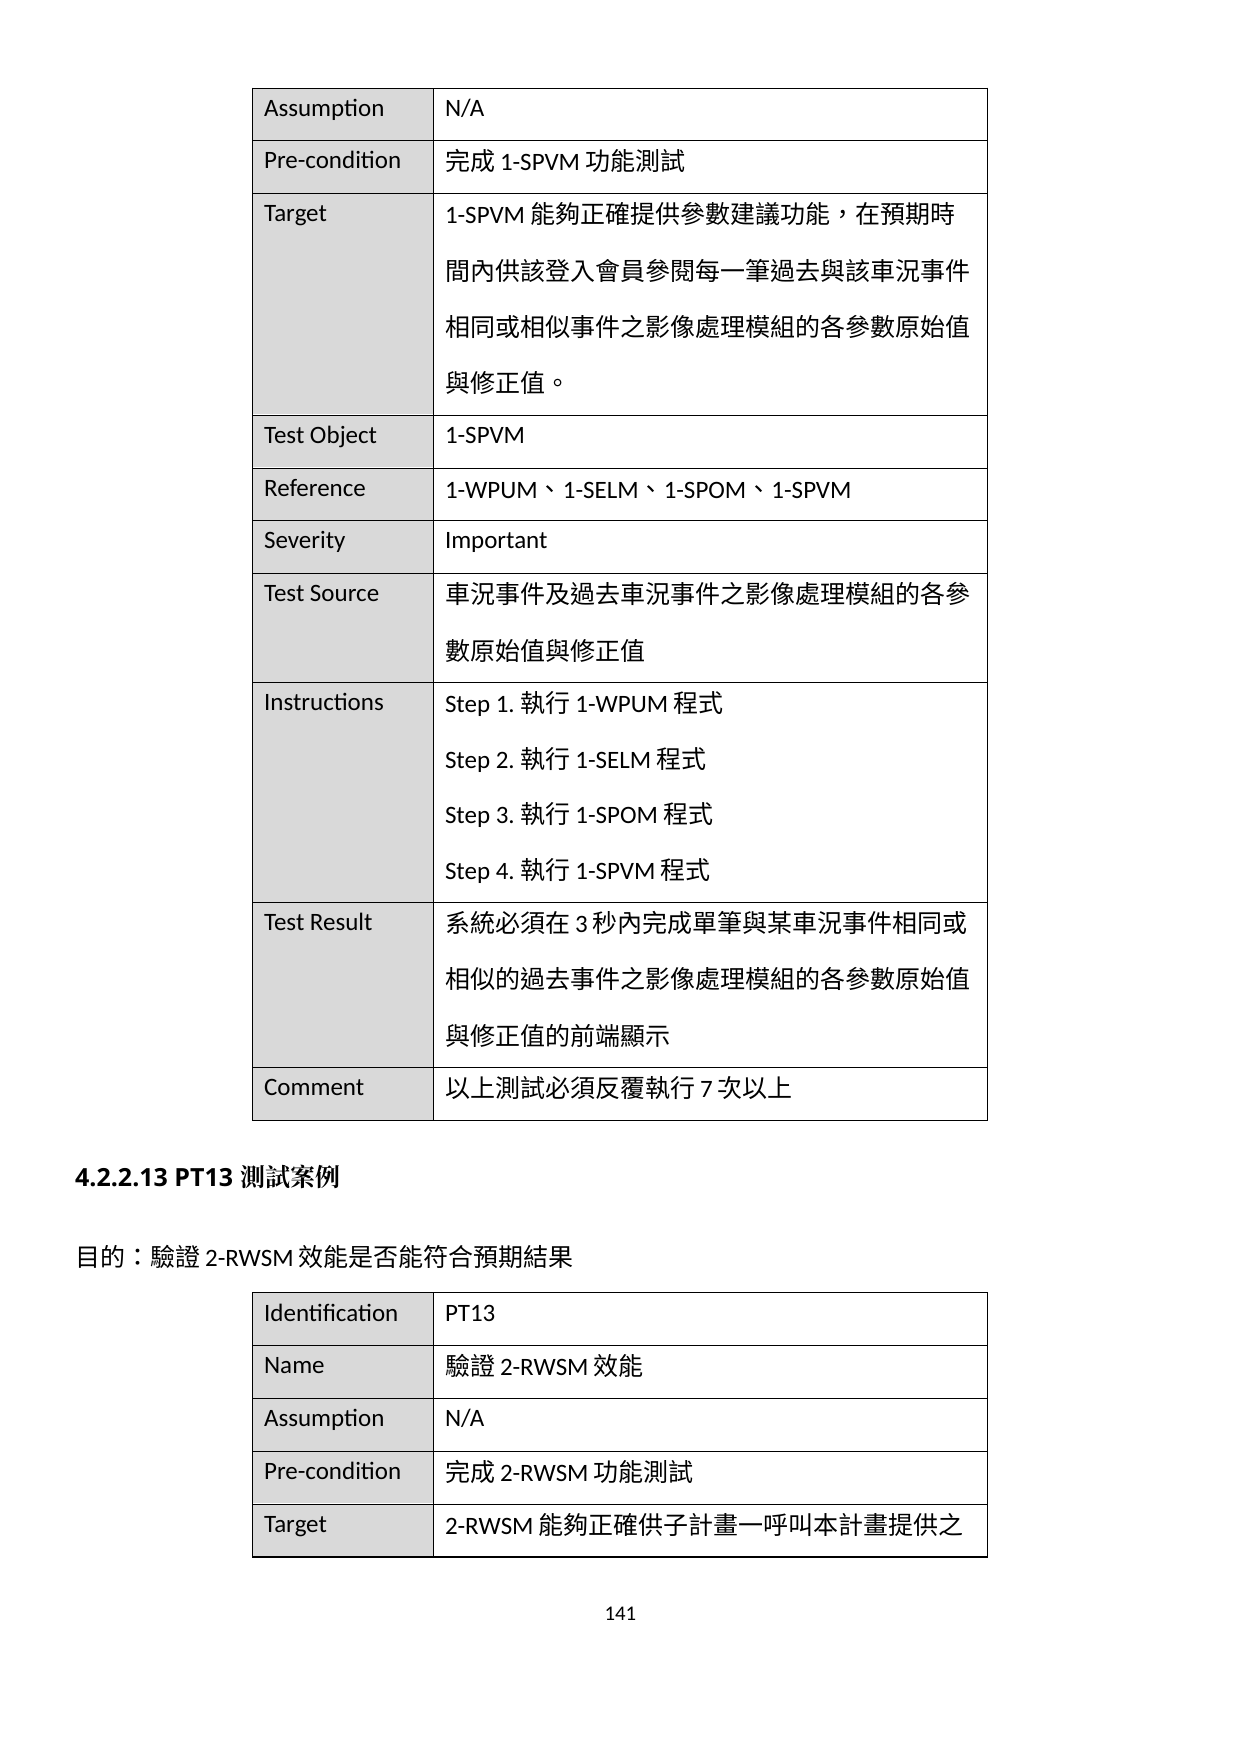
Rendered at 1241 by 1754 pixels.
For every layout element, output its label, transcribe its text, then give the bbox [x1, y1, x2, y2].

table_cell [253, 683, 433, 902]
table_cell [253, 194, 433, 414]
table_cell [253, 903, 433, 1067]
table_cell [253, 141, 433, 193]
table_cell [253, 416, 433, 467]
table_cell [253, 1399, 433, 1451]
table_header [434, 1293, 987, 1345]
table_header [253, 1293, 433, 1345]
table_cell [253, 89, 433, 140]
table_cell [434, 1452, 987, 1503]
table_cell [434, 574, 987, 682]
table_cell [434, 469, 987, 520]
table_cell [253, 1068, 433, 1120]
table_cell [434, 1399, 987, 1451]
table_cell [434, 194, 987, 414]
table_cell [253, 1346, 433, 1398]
text 目的：驗證2-RWSM效能是否能符合預期結果 [75, 1238, 1165, 1274]
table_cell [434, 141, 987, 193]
subtitle 4.2.2.13 PT13 測試案例 [75, 1158, 1165, 1196]
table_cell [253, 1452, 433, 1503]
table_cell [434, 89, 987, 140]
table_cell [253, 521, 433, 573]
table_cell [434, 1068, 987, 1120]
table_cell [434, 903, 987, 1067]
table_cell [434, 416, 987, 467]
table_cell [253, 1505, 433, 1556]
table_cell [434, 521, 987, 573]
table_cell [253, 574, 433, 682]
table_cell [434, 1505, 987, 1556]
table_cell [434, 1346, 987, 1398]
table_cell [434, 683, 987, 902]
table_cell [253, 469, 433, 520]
